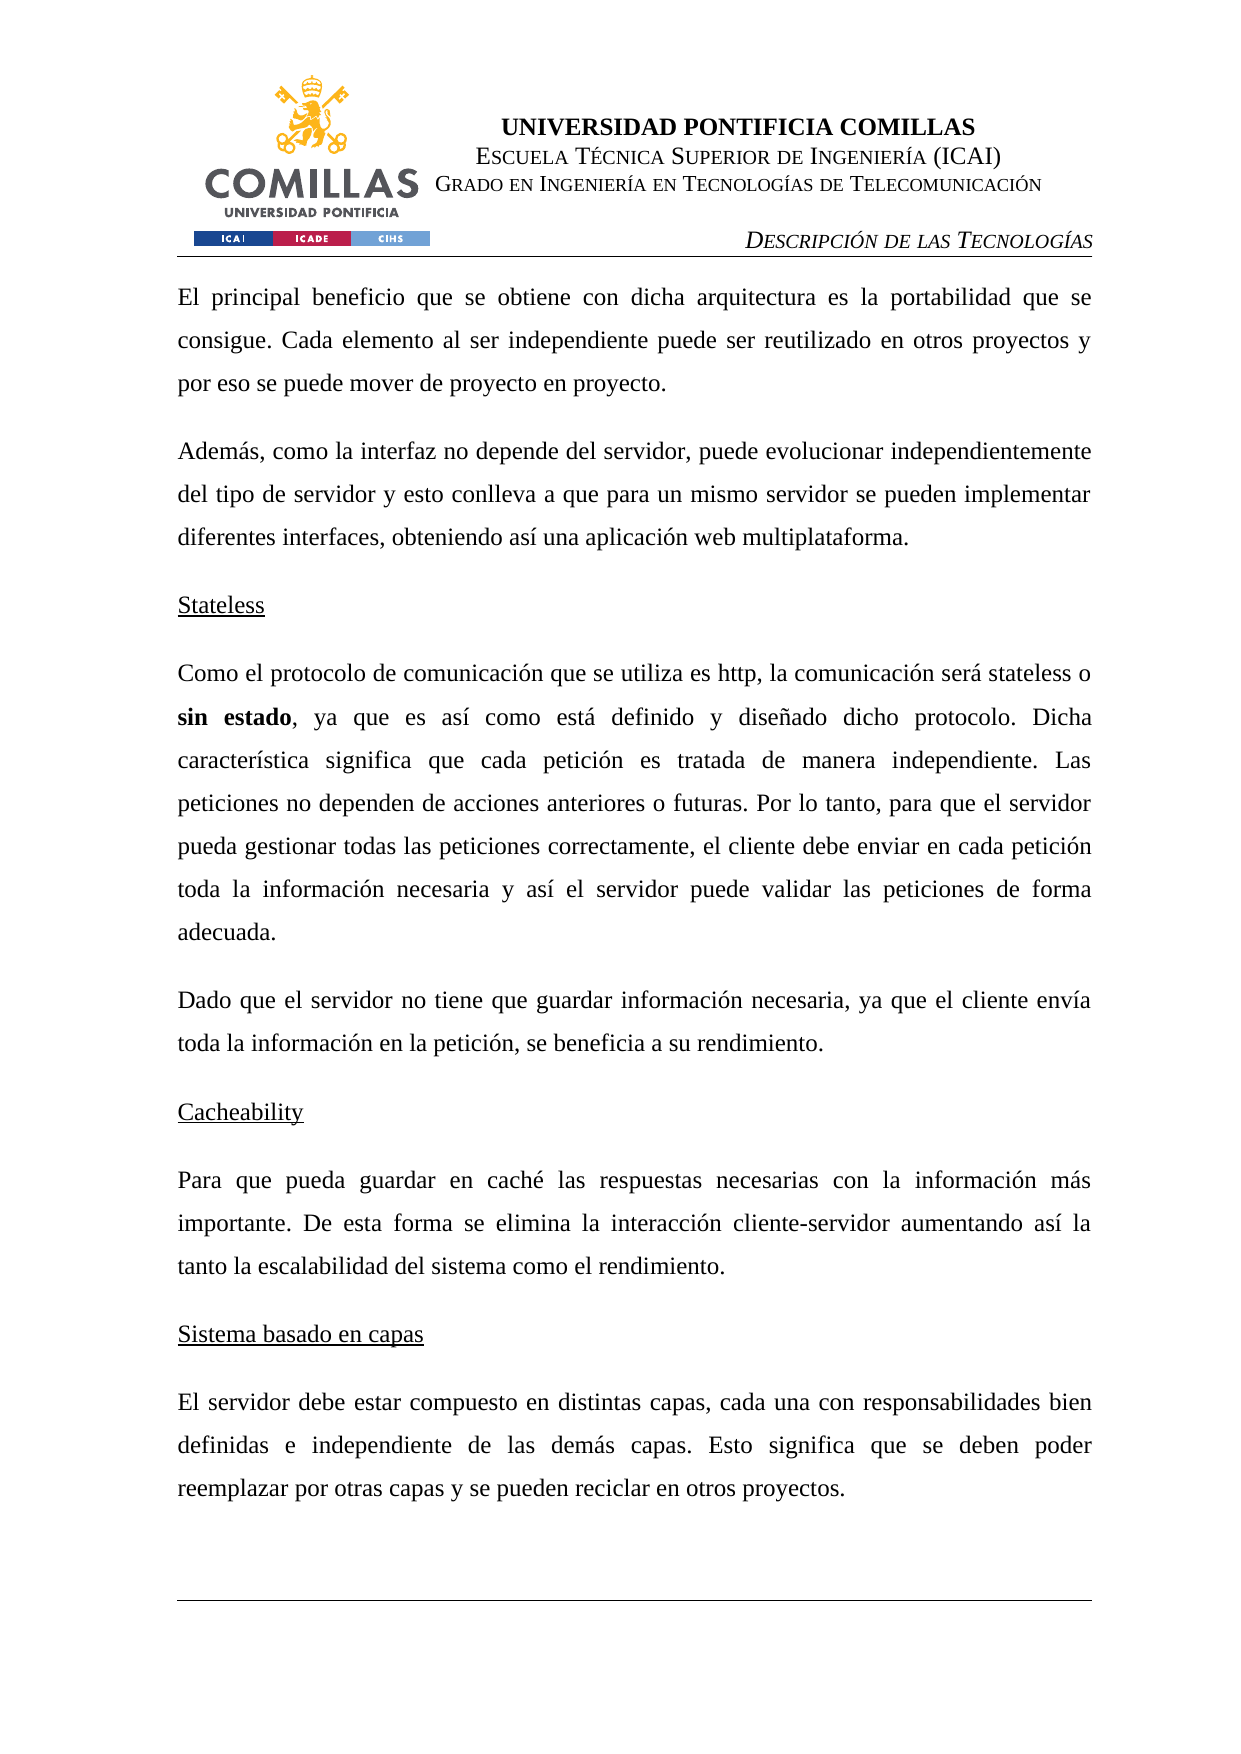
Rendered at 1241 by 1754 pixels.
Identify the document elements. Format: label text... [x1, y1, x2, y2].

text El principal beneficio que se obtiene con dicha arquitectura es la portabilidad que se consigue. Cada elemento al ser independiente puede ser reutilizado en otros proyectos y por eso se puede mover de proyecto en proyecto. [177, 282, 1092, 397]
text El servidor debe estar compuesto en distintas capas, cada una con responsabilidades bien definidas e independiente de las demás capas. Esto significa que se deben poder reemplazar por otras capas y se pueden reciclar en otros proyectos. [177, 1387, 1092, 1502]
text Además, como la interfaz no depende del servidor, puede evolucionar independientemente del tipo de servidor y esto conlleva a que para un mismo servidor se pueden implementar diferentes interfaces, obteniendo así una aplicación web multiplataforma. [177, 436, 1092, 551]
text Dado que el servidor no tiene que guardar información necesaria, ya que el cliente envía toda la información en la petición, se beneficia a su rendimiento. [177, 985, 1092, 1057]
text Cacheability [177, 1097, 1092, 1125]
text Stateless [177, 590, 1092, 619]
text Para que pueda guardar en caché las respuestas necesarias con la información más importante. De esta forma se elimina la interacción cliente-servidor aumentando así la tanto la escalabilidad del sistema como el rendimiento. [177, 1165, 1092, 1280]
text Sistema basado en capas [177, 1319, 1092, 1348]
text Como el protocolo de comunicación que se utiliza es http, la comunicación será stateless o sin estado, ya que es así como está definido y diseñado dicho protocolo. Dicha característica significa que cada petición es tratada de manera independiente. Las peticiones no dependen de acciones anteriores o futuras. Por lo tanto, para que el servidor pueda gestionar todas las peticiones correctamente, el cliente debe enviar en cada petición toda la información necesaria y así el servidor puede validar las peticiones de forma adecuada. [177, 658, 1092, 946]
